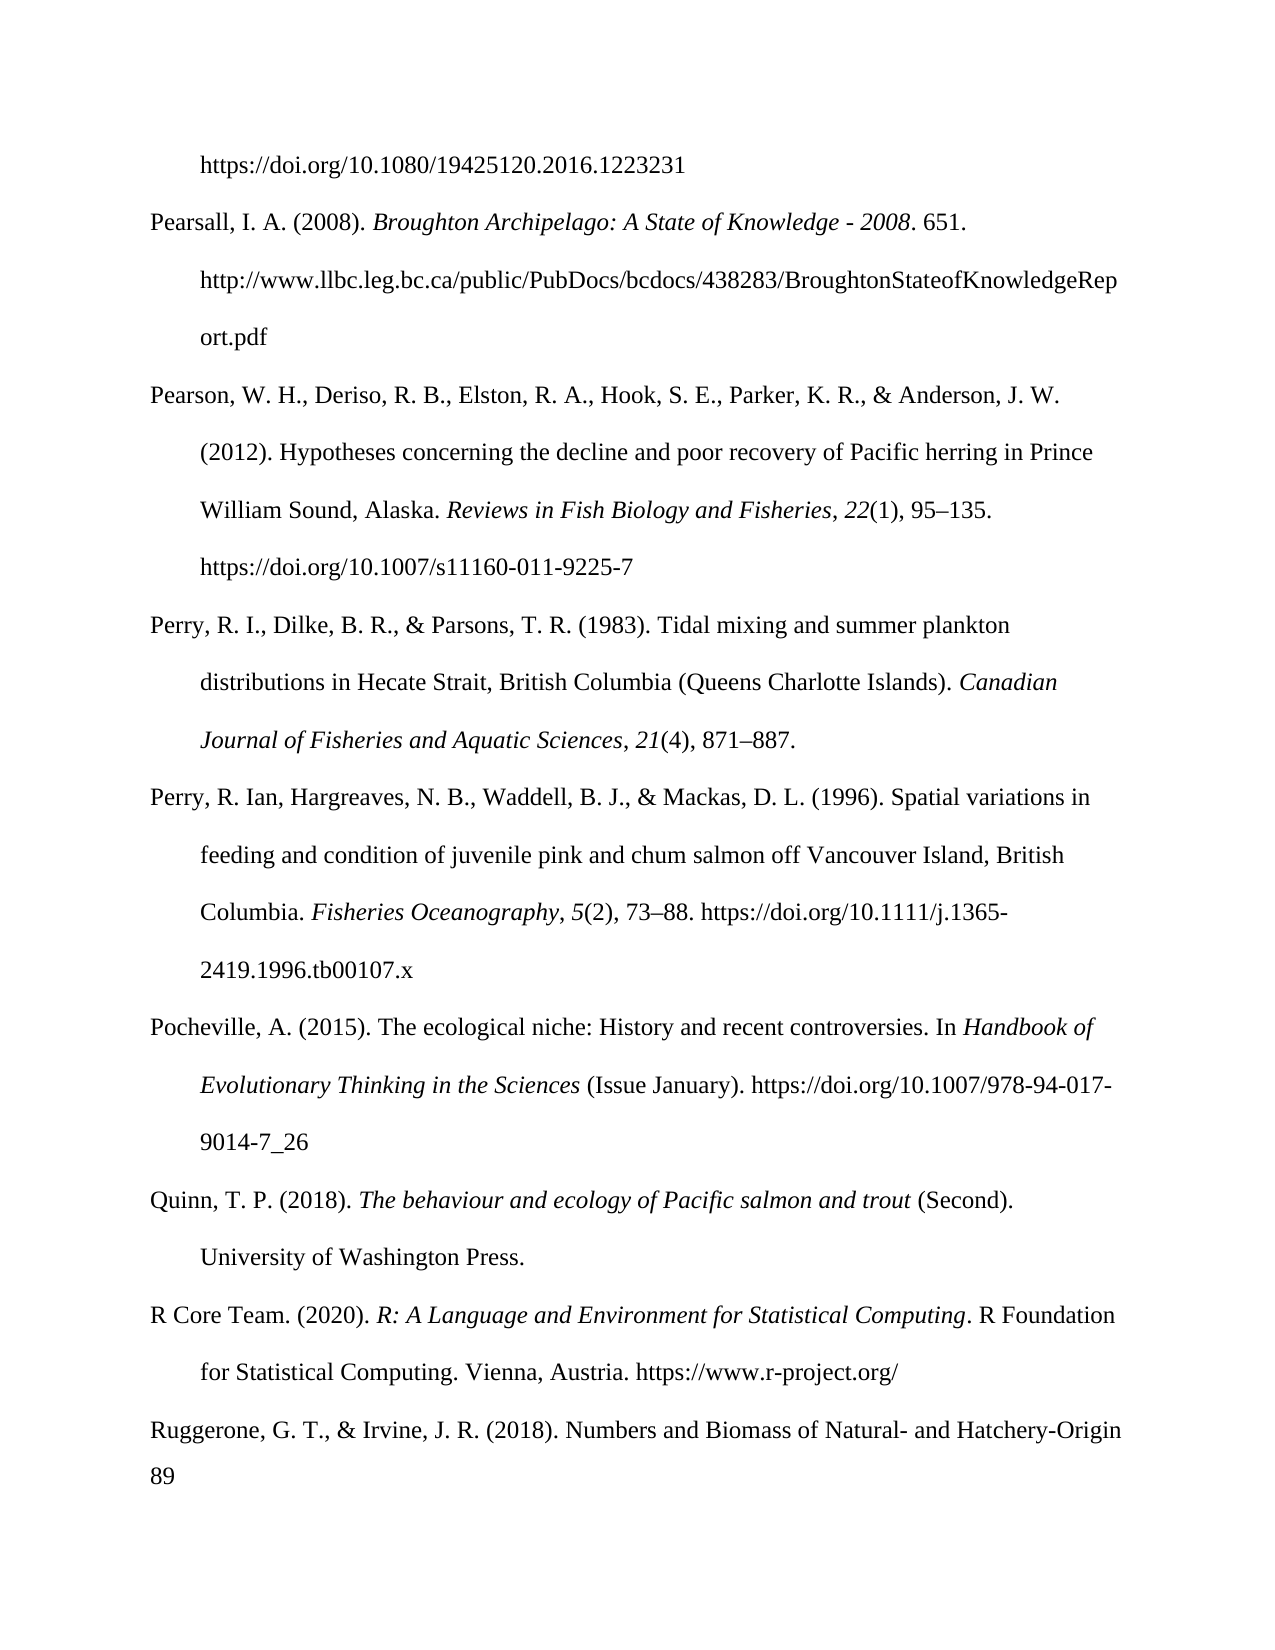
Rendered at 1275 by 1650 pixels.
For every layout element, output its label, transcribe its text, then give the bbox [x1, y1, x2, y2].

text Quinn, T. P. (2018). The behaviour and ecology of Pacific salmon and trout (Second). University of Washington Press. [150, 1185, 1125, 1271]
text Pocheville, A. (2015). The ecological niche: History and recent controversies. In Handbook of Evolutionary Thinking in the Sciences (Issue January). https://doi.org/10.1007/978-94-017-9014-7_26 [150, 1012, 1125, 1156]
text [150, 150, 1125, 179]
text Pearson, W. H., Deriso, R. B., Elston, R. A., Hook, S. E., Parker, K. R., & Anderson, J. W. (2012). Hypotheses concerning the decline and poor recovery of Pacific herring in Prince William Sound, Alaska. Reviews in Fish Biology and Fisheries, 22(1), 95–135. https://doi.org/10.1007/s11160-011-9225-7 [150, 380, 1125, 581]
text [150, 1415, 1125, 1444]
text Perry, R. Ian, Hargreaves, N. B., Waddell, B. J., & Mackas, D. L. (1996). Spatial variations in feeding and condition of juvenile pink and chum salmon off Vancouver Island, British Columbia. Fisheries Oceanography, 5(2), 73–88. https://doi.org/10.1111/j.1365-2419.1996.tb00107.x [150, 782, 1125, 984]
text R Core Team. (2020). R: A Language and Environment for Statistical Computing. R Foundation for Statistical Computing. Vienna, Austria. https://www.r-project.org/ [150, 1300, 1125, 1386]
text Pearsall, I. A. (2008). Broughton Archipelago: A State of Knowledge - 2008. 651. http://www.llbc.leg.bc.ca/public/PubDocs/bcdocs/438283/BroughtonStateofKnowledgeReport.pdf [150, 207, 1125, 351]
text Perry, R. I., Dilke, B. R., & Parsons, T. R. (1983). Tidal mixing and summer plankton distributions in Hecate Strait, British Columbia (Queens Charlotte Islands). Canadian Journal of Fisheries and Aquatic Sciences, 21(4), 871–887. [150, 610, 1125, 754]
